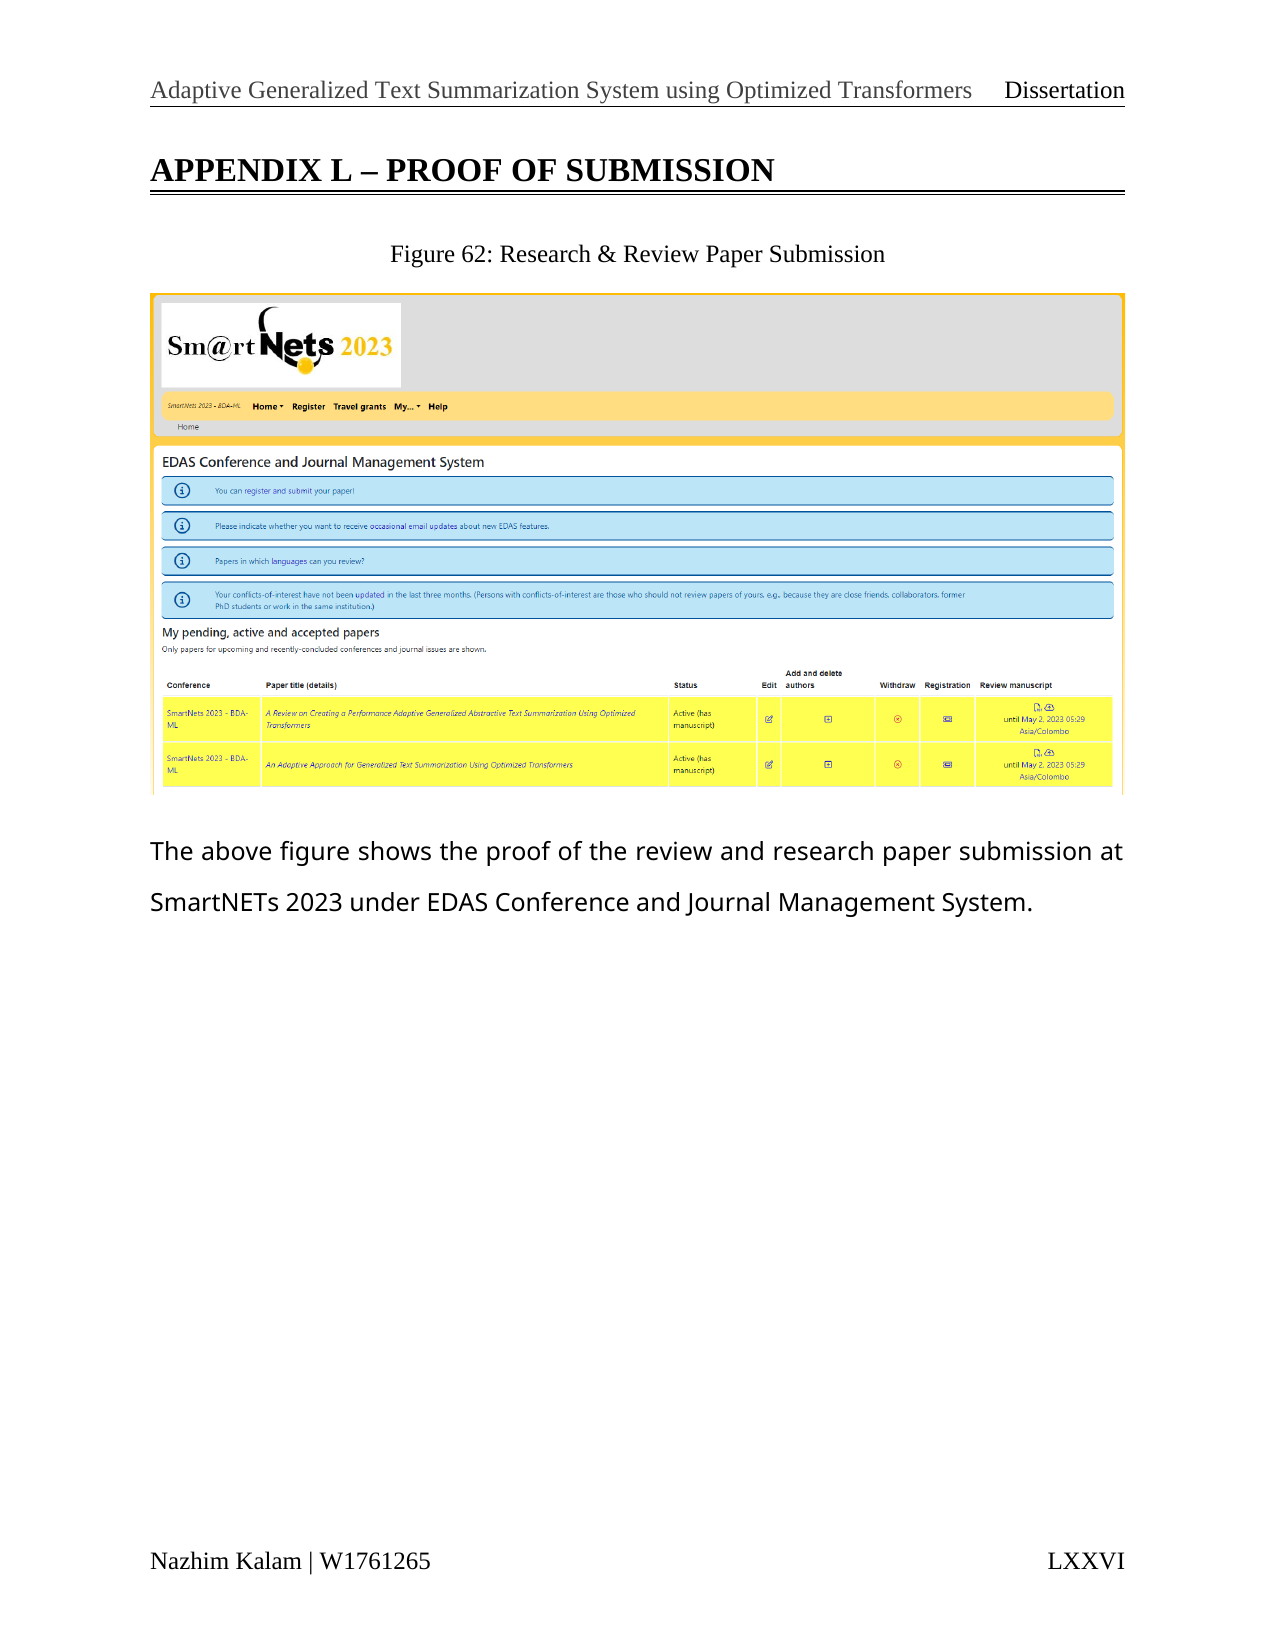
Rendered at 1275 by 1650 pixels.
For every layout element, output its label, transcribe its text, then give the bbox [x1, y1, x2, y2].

text Figure : Research & Review Paper Submission [150, 239, 1125, 268]
picture [150, 293, 1125, 795]
subtitle APPENDIX L – PROOF OF SUBMISSION [150, 150, 1125, 190]
text The above figure shows the proof of the review and research paper submission at SmartNETs 2023 under EDAS Conference and Journal Management System. [150, 833, 1125, 918]
